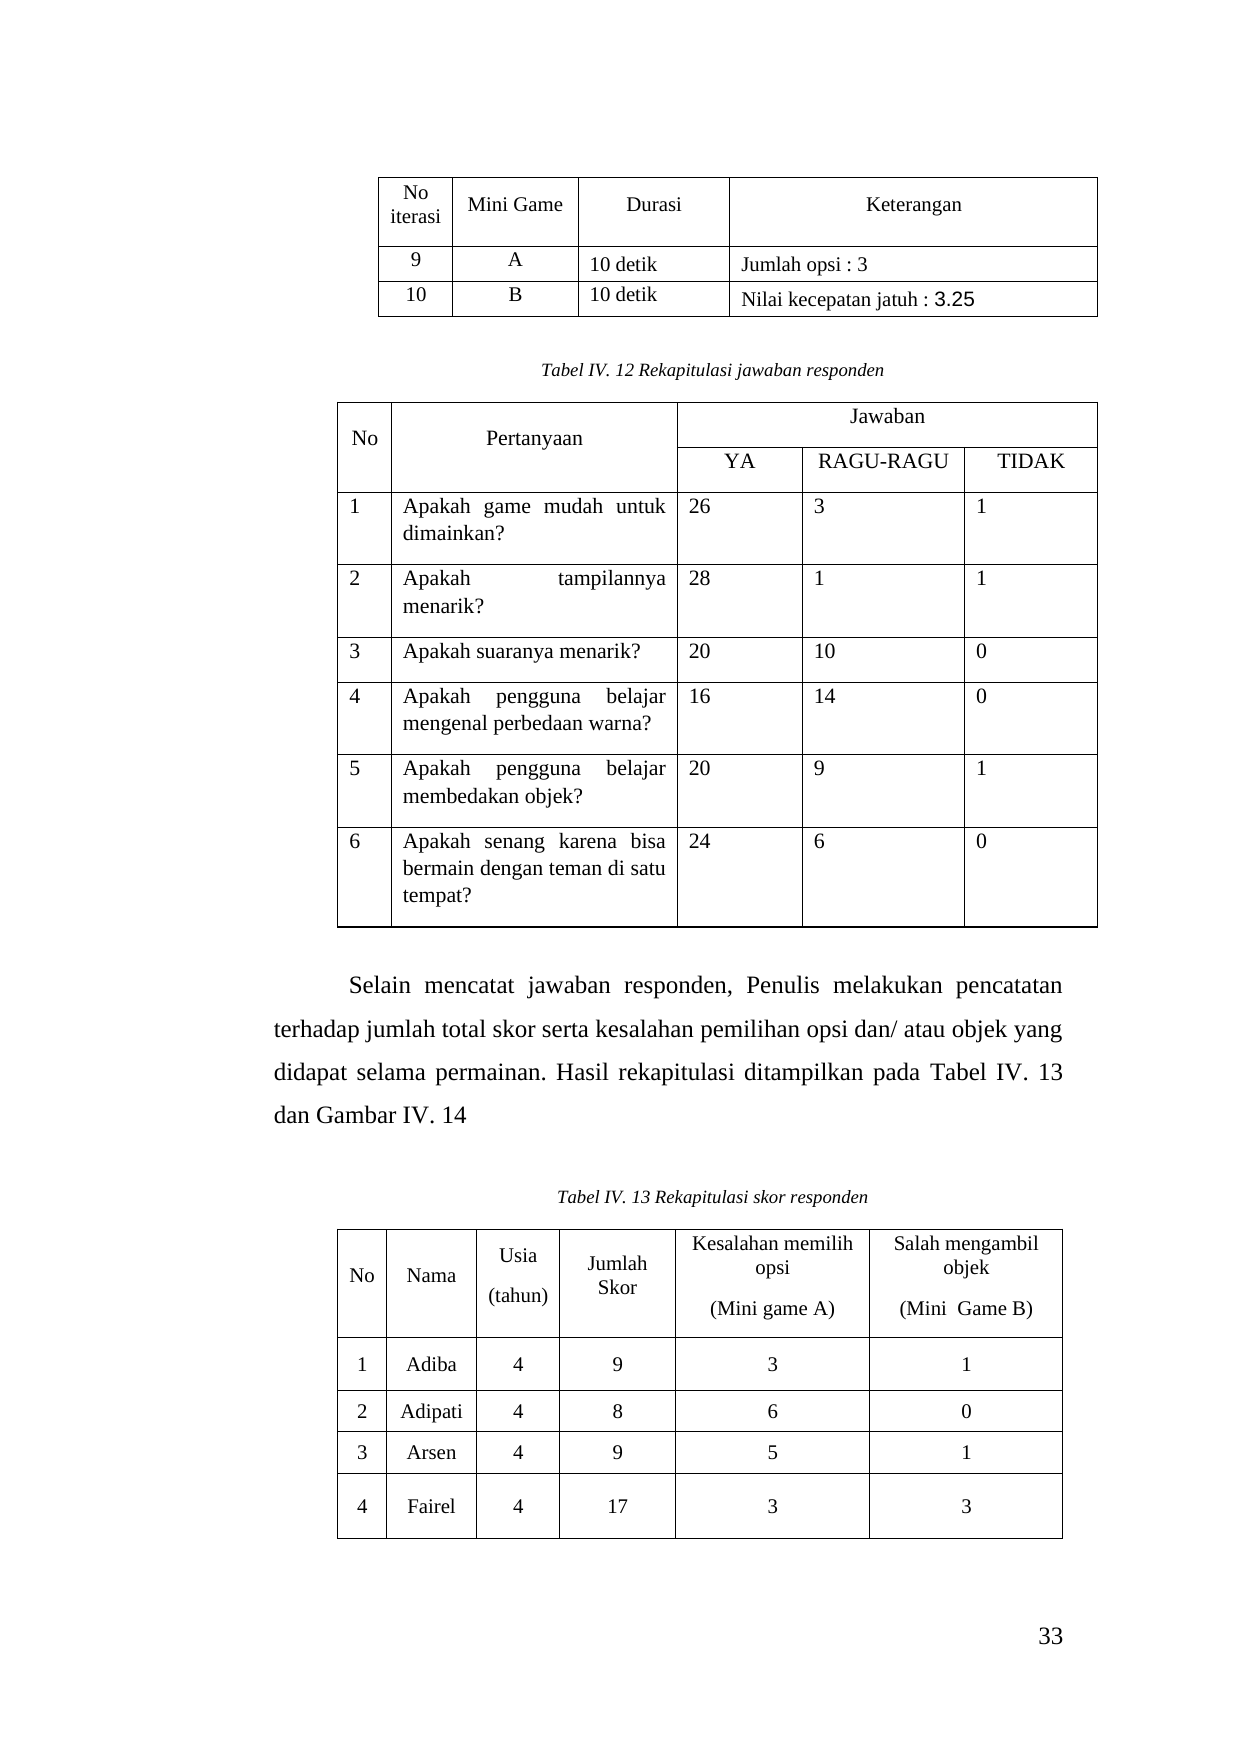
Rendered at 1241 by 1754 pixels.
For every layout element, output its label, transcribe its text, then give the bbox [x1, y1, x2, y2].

table_header Jawaban [678, 403, 1097, 447]
table_header Kesalahan memilih opsi (Mini game A) [676, 1230, 869, 1337]
table_cell 9 [379, 247, 452, 281]
table_cell Apakah senang karena bisa bermain dengan teman di satu tempat? [392, 828, 677, 926]
text Tabel IV. 13 Rekapitulasi skor responden [364, 1186, 1063, 1208]
table_header Pertanyaan [392, 403, 677, 492]
table_header Durasi [579, 178, 729, 246]
table_cell 14 [803, 683, 964, 754]
table_cell Apakah pengguna belajar membedakan objek? [392, 755, 677, 827]
table_header Mini Game [453, 178, 578, 246]
table_cell 10 [803, 638, 964, 682]
table_cell 3 [676, 1474, 869, 1538]
table_cell Fairel [387, 1474, 476, 1538]
table_header Jumlah Skor [560, 1230, 675, 1337]
table_cell 9 [560, 1432, 675, 1473]
table_cell B [453, 282, 578, 316]
table_cell Jumlah opsi : 3 [730, 247, 1097, 281]
table_cell 10 detik [579, 247, 729, 281]
table_cell 6 [676, 1391, 869, 1431]
table_cell 1 [965, 565, 1097, 637]
table_cell 3 [870, 1474, 1062, 1538]
table_cell 1 [870, 1338, 1062, 1390]
table_header No [338, 403, 391, 492]
table_cell Adipati [387, 1391, 476, 1431]
table_cell 1 [965, 493, 1097, 564]
table_cell 0 [965, 683, 1097, 754]
table_header Usia (tahun) [477, 1230, 559, 1337]
table_cell 28 [678, 565, 802, 637]
table_cell 6 [338, 828, 391, 926]
table_cell 5 [338, 755, 391, 827]
table_cell 0 [965, 828, 1097, 926]
table_cell 4 [338, 683, 391, 754]
text Tabel IV. 12 Rekapitulasi jawaban responden [364, 359, 1063, 381]
table_cell 9 [803, 755, 964, 827]
table_header No [338, 1230, 386, 1337]
table_cell Apakah suaranya menarik? [392, 638, 677, 682]
table_cell Apakah game mudah untuk dimainkan? [392, 493, 677, 564]
text Selain mencatat jawaban responden, Penulis melakukan pencatatan terhadap jumlah total skor serta kesalahan pemilihan opsi dan/ atau objek yang didapat selama permainan. Hasil rekapitulasi ditampilkan pada Tabel IV. 13 dan Gambar IV. 14 [273, 971, 1063, 1129]
table_cell 9 [560, 1338, 675, 1390]
table_cell 1 [803, 565, 964, 637]
table_cell 0 [965, 638, 1097, 682]
table_cell YA [678, 448, 802, 492]
table_cell 16 [678, 683, 802, 754]
table_cell 1 [870, 1432, 1062, 1473]
table_cell A [453, 247, 578, 281]
table_cell 3 [338, 1432, 386, 1473]
table_cell 10 detik [579, 282, 729, 316]
table_header Salah mengambil objek (Mini Game B) [870, 1230, 1062, 1337]
table_cell 3 [676, 1338, 869, 1390]
table_cell Nilai kecepatan jatuh : 3.25 [730, 282, 1097, 316]
table_cell 20 [678, 755, 802, 827]
table_cell Arsen [387, 1432, 476, 1473]
table_cell 1 [338, 493, 391, 564]
table_cell 2 [338, 1391, 386, 1431]
table_cell 4 [477, 1432, 559, 1473]
table_cell 1 [965, 755, 1097, 827]
table_cell 2 [338, 565, 391, 637]
table_cell 10 [379, 282, 452, 316]
table_cell 3 [338, 638, 391, 682]
table_cell 8 [560, 1391, 675, 1431]
table_cell 24 [678, 828, 802, 926]
table_cell 3 [803, 493, 964, 564]
table_cell Apakah tampilannya menarik? [392, 565, 677, 637]
table_header Keterangan [730, 178, 1097, 246]
table_cell 26 [678, 493, 802, 564]
table_cell 1 [338, 1338, 386, 1390]
table_cell 17 [560, 1474, 675, 1538]
table_cell 4 [477, 1391, 559, 1431]
table_cell 4 [338, 1474, 386, 1538]
table_cell 20 [678, 638, 802, 682]
table_cell 0 [870, 1391, 1062, 1431]
table_cell 4 [477, 1474, 559, 1538]
table_cell Apakah pengguna belajar mengenal perbedaan warna? [392, 683, 677, 754]
table_cell Adiba [387, 1338, 476, 1390]
table_header Nama [387, 1230, 476, 1337]
table_cell 6 [803, 828, 964, 926]
table_header No iterasi [379, 178, 452, 246]
table_cell 4 [477, 1338, 559, 1390]
table_cell RAGU-RAGU [803, 448, 964, 492]
table_cell 5 [676, 1432, 869, 1473]
table_cell TIDAK [965, 448, 1097, 492]
